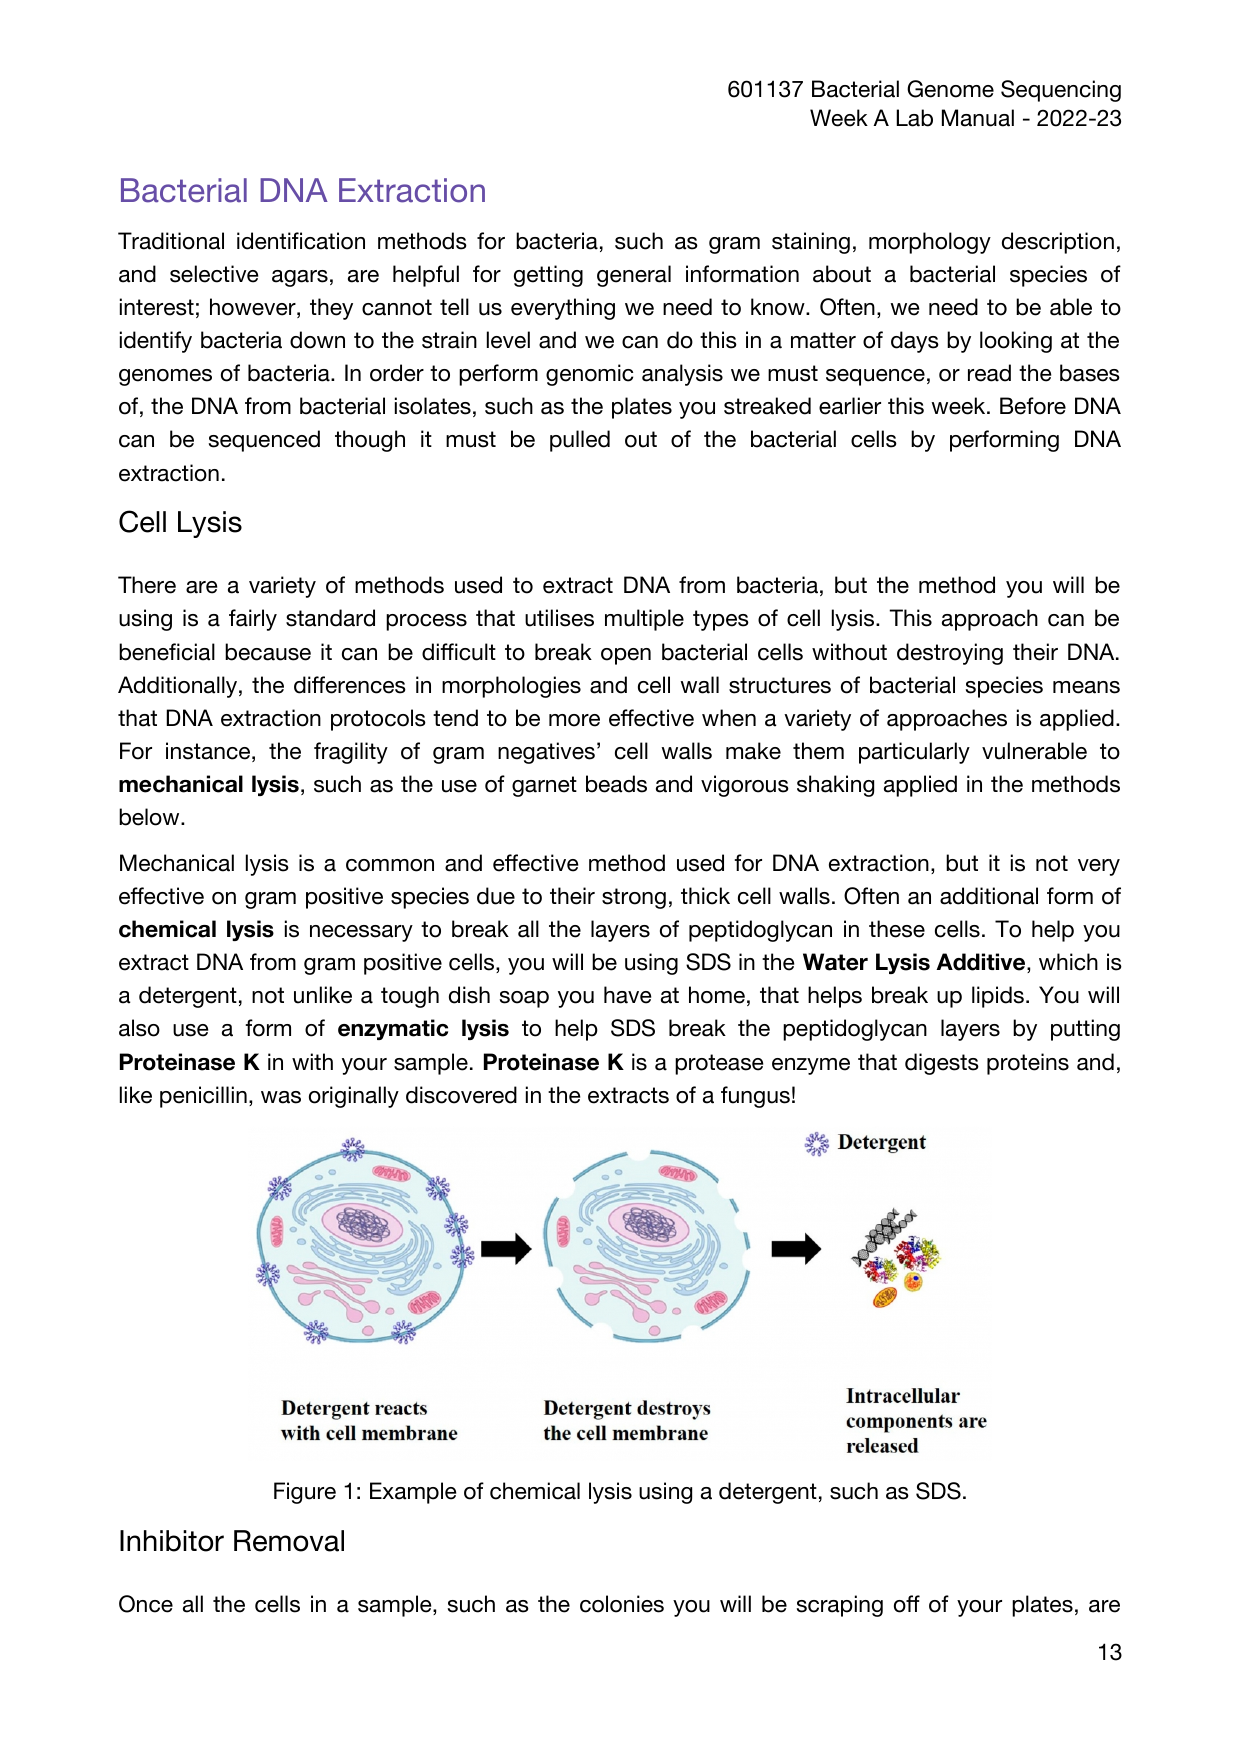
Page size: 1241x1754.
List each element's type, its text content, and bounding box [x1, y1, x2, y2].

text Mechanical lysis is a common and effective method used for DNA extraction, but it is not very effective on gram positive species due to their strong, thick cell walls. Often an additional form of chemical lysis is necessary to break all the layers of peptidoglycan in these cells. To help you extract DNA from gram positive cells, you will be using SDS in the Water Lysis Additive, which is a detergent, not unlike a tough dish soap you have at home, that helps break up lipids. You will also use a form of enzymatic lysis to help SDS break the peptidoglycan layers by putting Proteinase K in with your sample. Proteinase K is a protease enzyme that digests proteins and, like penicillin, was originally discovered in the extracts of a fungus! [118, 849, 1122, 1110]
picture [248, 1126, 992, 1461]
subtitle Bacterial DNA Extraction [118, 170, 1122, 212]
text Figure 1: Example of chemical lysis using a detergent, such as SDS. [118, 1477, 1122, 1506]
subtitle Inhibitor Removal [118, 1523, 1122, 1560]
subtitle Cell Lysis [118, 504, 1122, 541]
text There are a variety of methods used to extract DNA from bacteria, but the method you will be using is a fairly standard process that utilises multiple types of cell lysis. This approach can be beneficial because it can be difficult to break open bacterial cells without destroying their DNA. Additionally, the differences in morphologies and cell wall structures of bacterial species means that DNA extraction protocols tend to be more effective when a variety of approaches is applied. For instance, the fragility of gram negatives’ cell walls make them particularly vulnerable to mechanical lysis, such as the use of garnet beads and vigorous shaking applied in the methods below. [118, 571, 1122, 832]
text Traditional identification methods for bacteria, such as gram staining, morphology description, and selective agars, are helpful for getting general information about a bacterial species of interest; however, they cannot tell us everything we need to know. Often, we need to be able to identify bacteria down to the strain level and we can do this in a matter of days by looking at the genomes of bacteria. In order to perform genomic analysis we must sequence, or read the bases of, the DNA from bacterial isolates, such as the plates you streaked earlier this week. Before DNA can be sequenced though it must be pulled out of the bacterial cells by performing DNA extraction. [118, 227, 1122, 487]
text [118, 1590, 1122, 1619]
